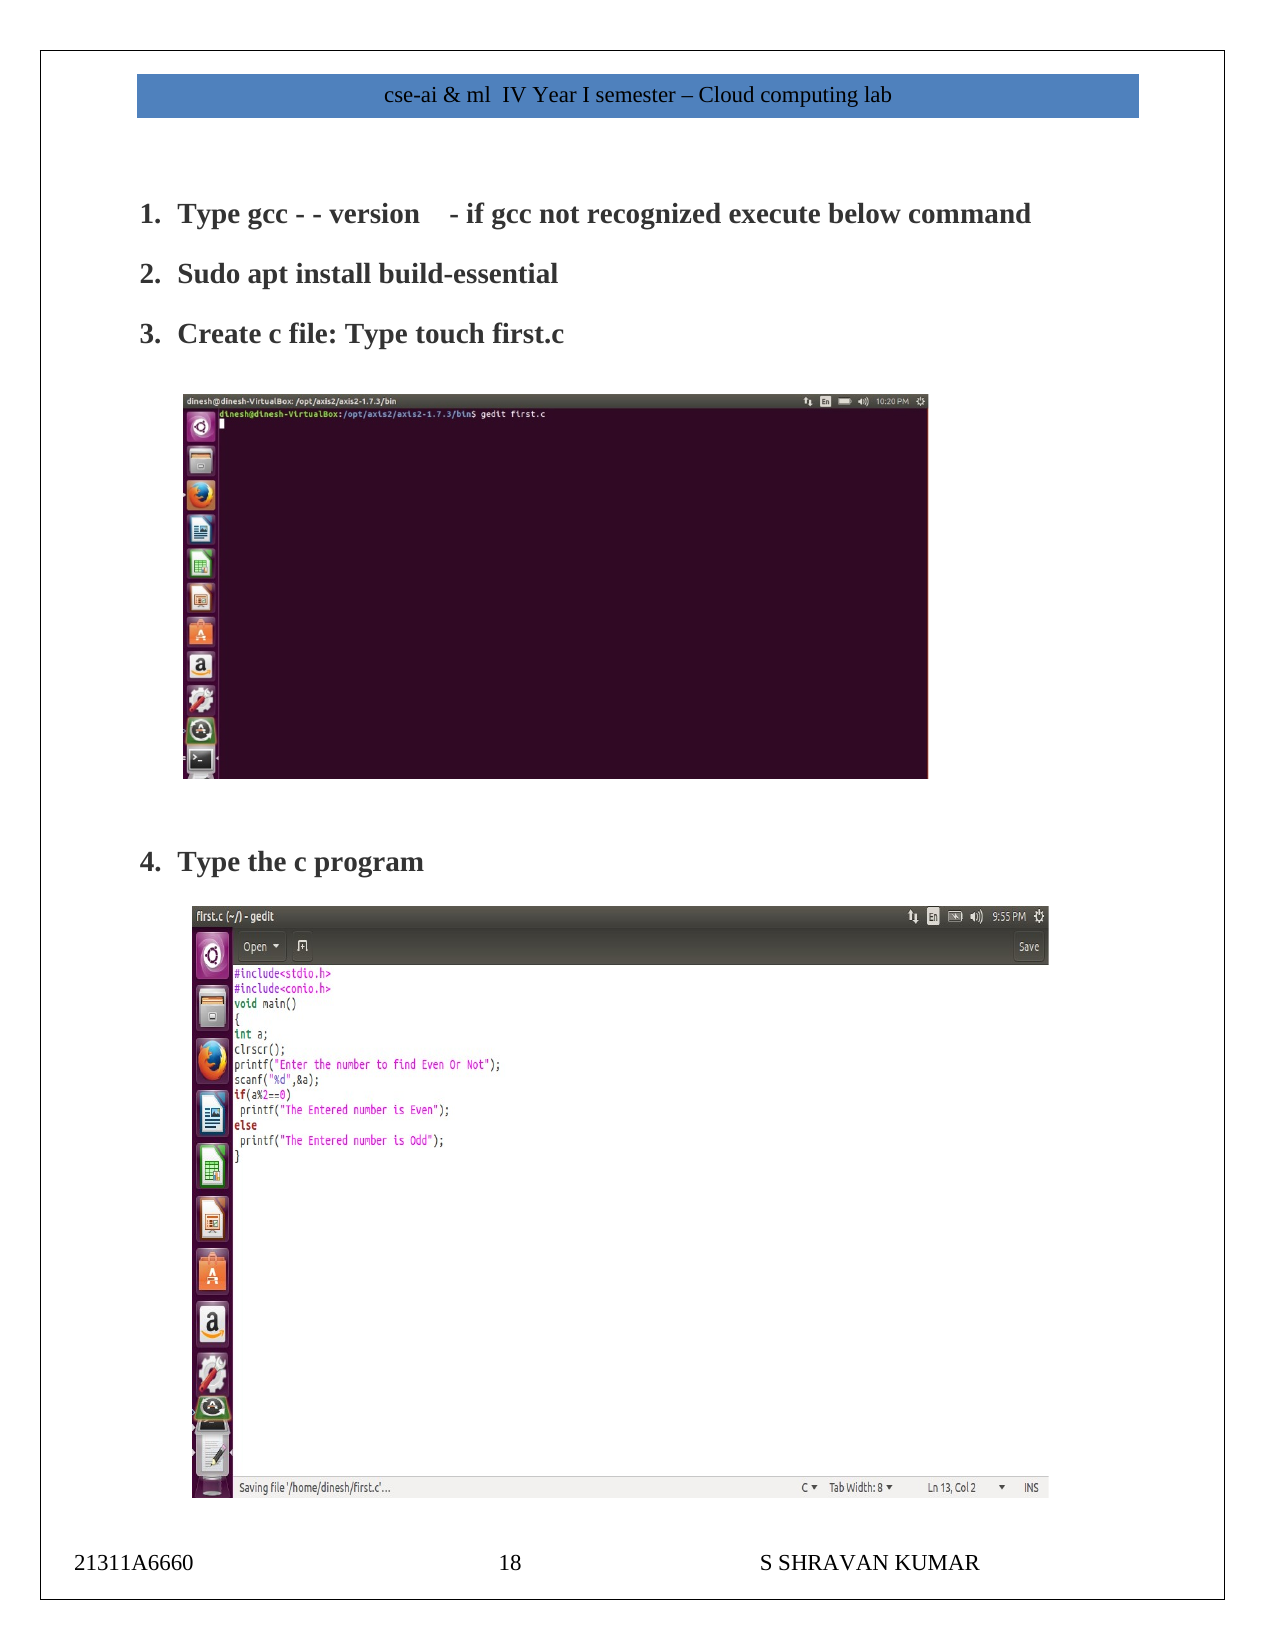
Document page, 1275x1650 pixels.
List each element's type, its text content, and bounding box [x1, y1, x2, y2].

subtitle Type gcc - - version - if gcc not recognized execute below command [139, 196, 1156, 229]
subtitle Sudo apt install build-essential [139, 256, 1156, 289]
picture [183, 394, 929, 779]
subtitle Type the c program [139, 844, 1156, 877]
picture [192, 906, 1049, 1498]
subtitle Create c file: Type touch first.c [139, 316, 1156, 349]
